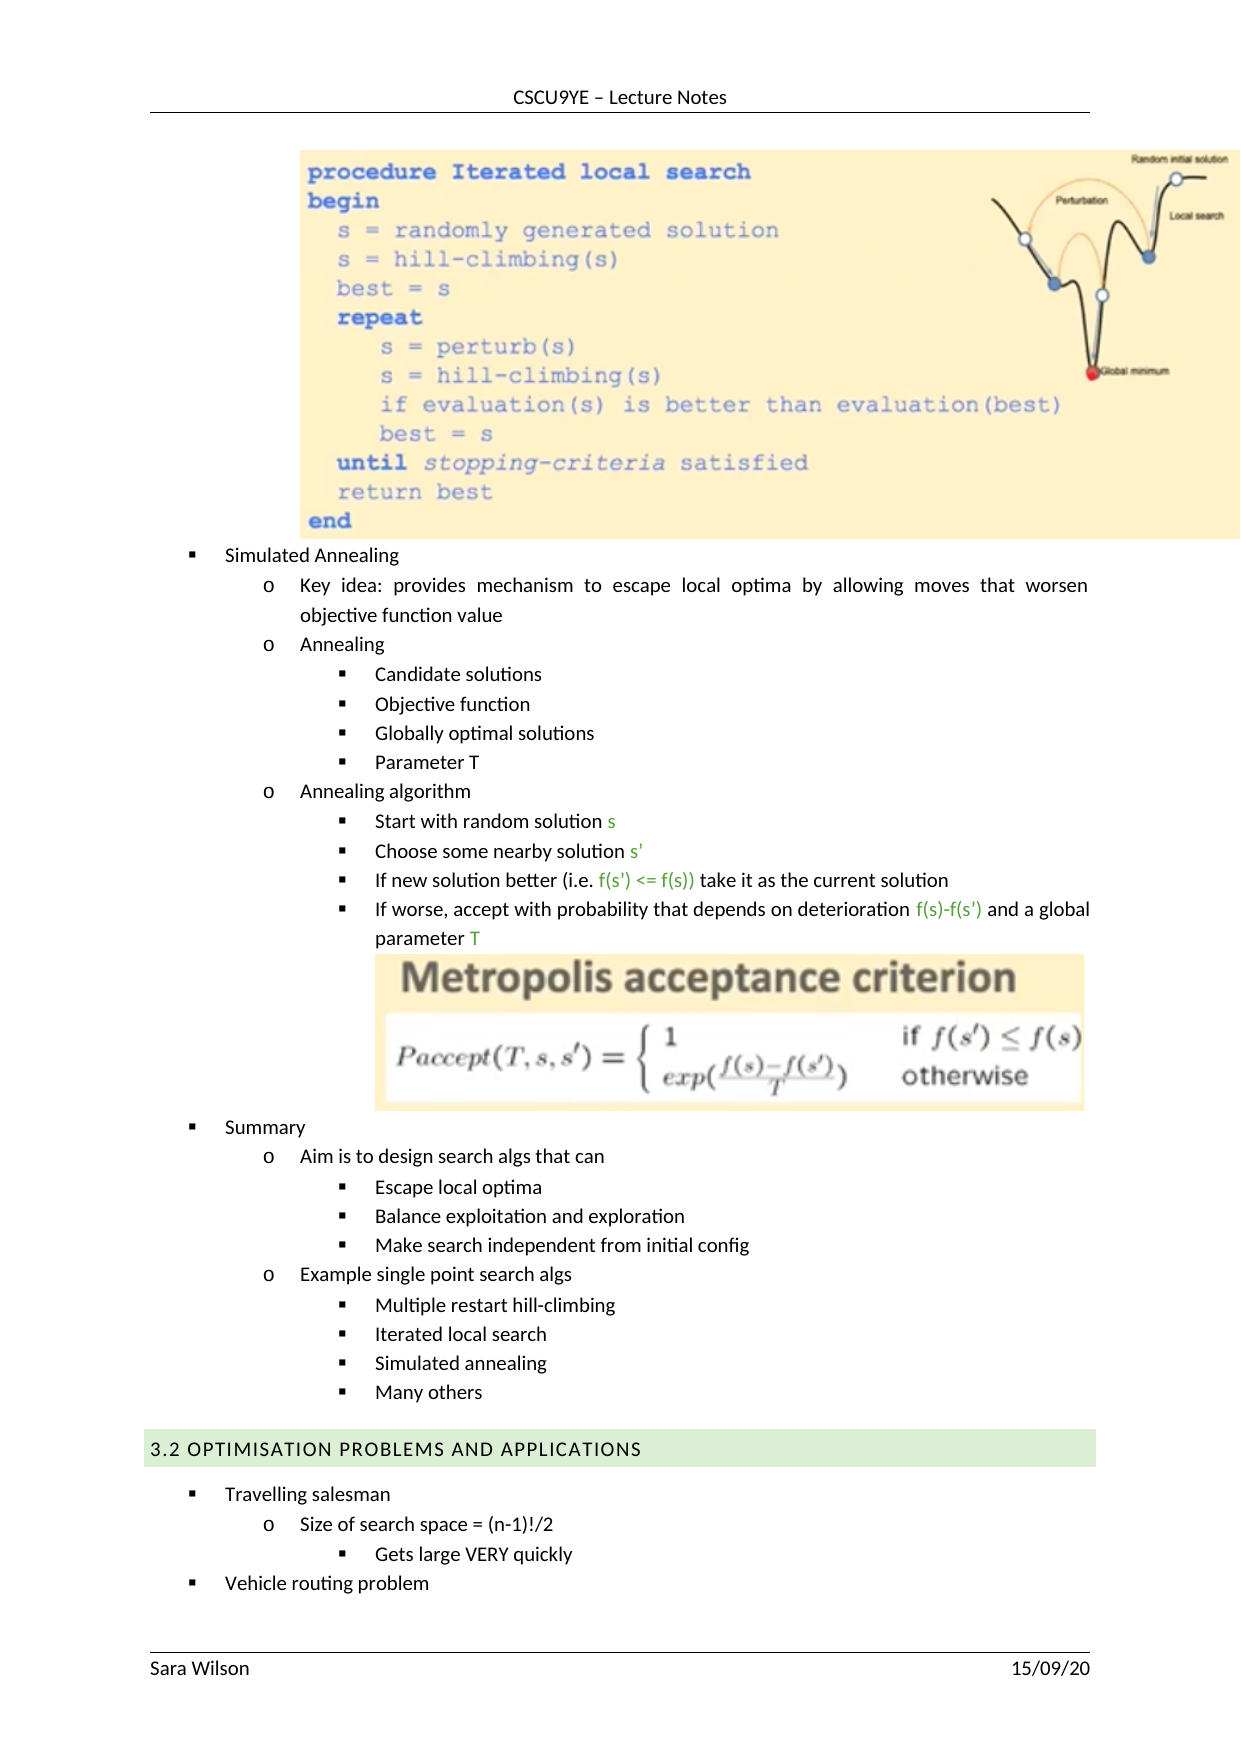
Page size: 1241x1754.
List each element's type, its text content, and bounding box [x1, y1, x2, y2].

list Iterated local search [337, 1321, 1090, 1347]
subtitle 3.2 Optimisation Problems and Applications [150, 1436, 1090, 1461]
list Gets large VERY quickly [337, 1541, 1090, 1567]
list Annealing [262, 631, 1090, 658]
list Start with random solution s [337, 809, 1090, 834]
list Key idea: provides mechanism to escape local optima by allowing moves that worsen objective function value [262, 572, 1090, 627]
list Many others [337, 1379, 1090, 1405]
picture [300, 150, 1241, 539]
list Travelling salesman [187, 1482, 1090, 1507]
list Vehicle routing problem [187, 1570, 1090, 1596]
list Example single point search algs [262, 1262, 1090, 1288]
picture [375, 954, 1085, 1111]
list Candidate solutions [337, 662, 1090, 687]
list Make search independent from initial config [337, 1232, 1090, 1258]
list Aim is to design search algs that can [262, 1144, 1090, 1170]
list If new solution better (i.e. f(s’) <= f(s)) take it as the current solution [337, 867, 1090, 892]
list Multiple restart hill-climbing [337, 1292, 1090, 1317]
list If worse, accept with probability that depends on deterioration f(s)-f(s’) and a global parameter T [337, 896, 1090, 951]
list Simulated Annealing [187, 543, 1090, 568]
list Parameter T [337, 749, 1090, 774]
list Summary [187, 1114, 1090, 1140]
list Globally optimal solutions [337, 720, 1090, 745]
list Escape local optima [337, 1174, 1090, 1199]
list Annealing algorithm [262, 778, 1090, 805]
list Balance exploitation and exploration [337, 1203, 1090, 1229]
list Simulated annealing [337, 1350, 1090, 1376]
list Objective function [337, 691, 1090, 716]
list Size of search space = (n-1)!/2 [262, 1511, 1090, 1537]
list Choose some nearby solution s’ [337, 838, 1090, 863]
